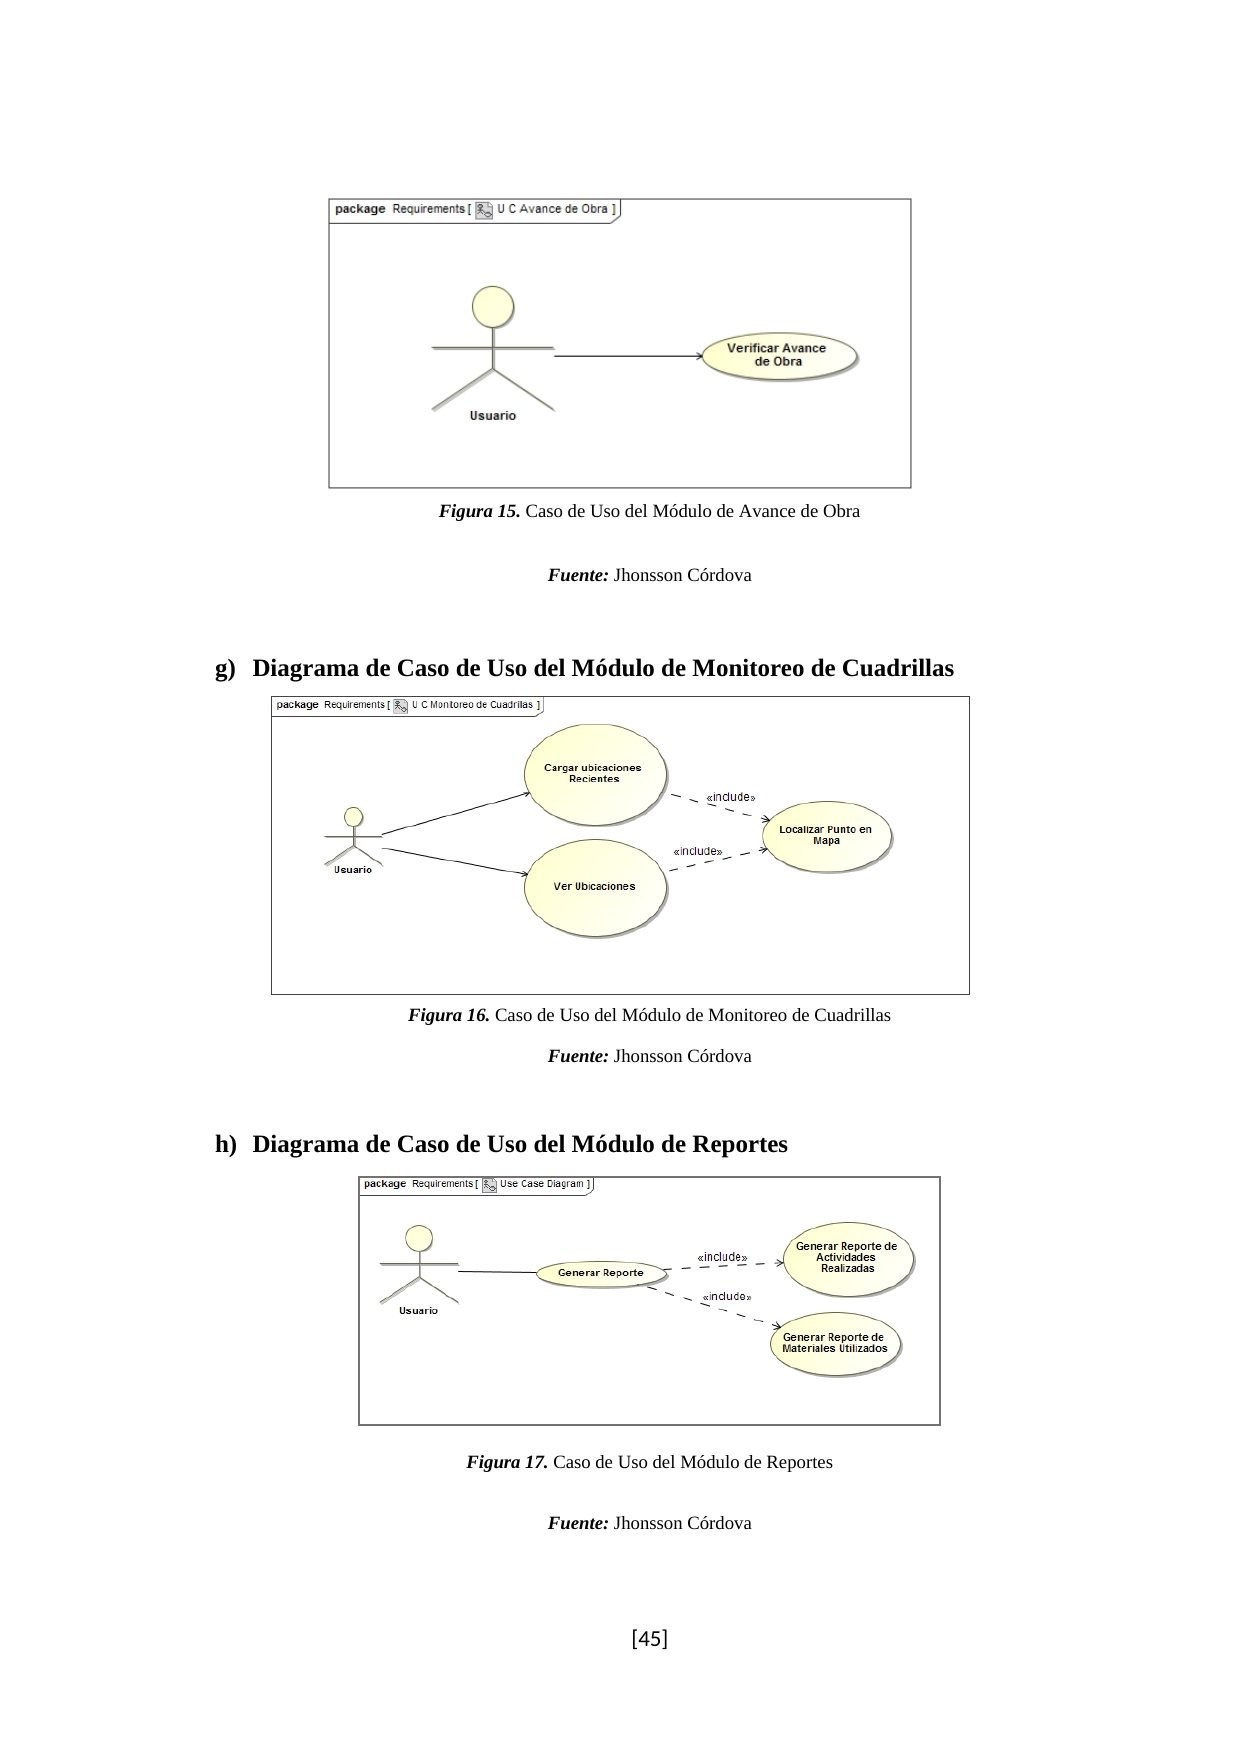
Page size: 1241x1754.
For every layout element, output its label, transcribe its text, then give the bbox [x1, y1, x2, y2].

picture [267, 691, 974, 999]
text Fuente: Jhonsson Córdova [177, 992, 1122, 1067]
picture [360, 1178, 939, 1424]
text Fuente: Jhonsson Córdova [177, 1512, 1122, 1534]
picture [323, 194, 917, 490]
list Diagrama de Caso de Uso del Módulo de Reportes [215, 1129, 1122, 1158]
list Diagrama de Caso de Uso del Módulo de Monitoreo de Cuadrillas [215, 653, 1122, 682]
text Fuente: Jhonsson Córdova [177, 563, 1122, 585]
